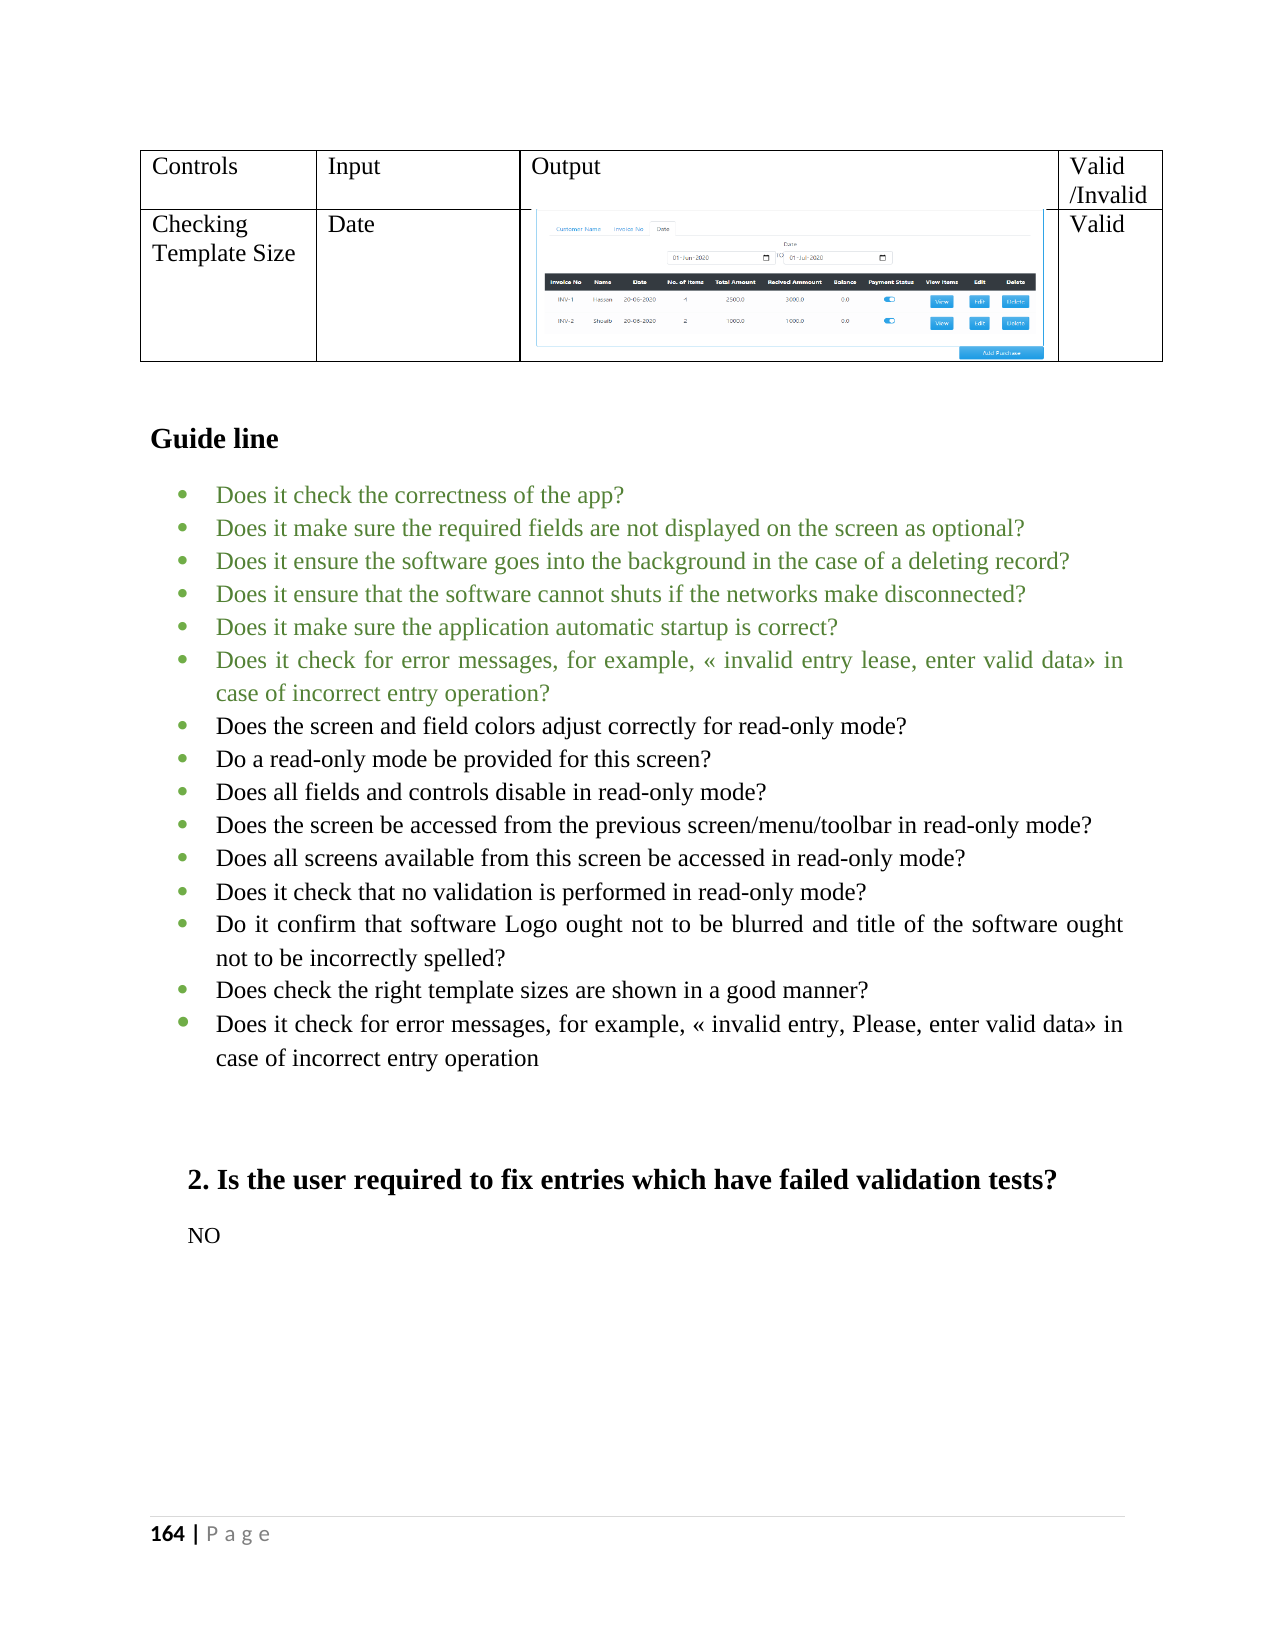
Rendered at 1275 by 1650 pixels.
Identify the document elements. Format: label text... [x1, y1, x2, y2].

list Does it check for error messages, for example, « invalid entry lease, enter valid data» in case of incorrect entry operation? [178, 645, 1125, 707]
list Does it check for error messages, for example, « invalid entry, Please, enter valid data» in case of incorrect entry operation [178, 1009, 1125, 1071]
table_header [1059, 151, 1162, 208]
list Does it check that no validation is performed in read-only mode? [178, 877, 1125, 905]
text 2. Is the user required to fix entries which have failed validation tests? [187, 1162, 1125, 1196]
list Does check the right template sizes are shown in a good manner? [178, 976, 1125, 1004]
list Does all fields and controls disable in read-only mode? [178, 777, 1125, 806]
list Does it ensure that the software cannot shuts if the networks make disconnected? [178, 579, 1125, 608]
list Does all screens available from this screen be accessed in read-only mode? [178, 843, 1125, 872]
text Guide line [150, 421, 1125, 454]
list Does it make sure the required fields are not displayed on the screen as optional? [178, 513, 1125, 542]
list Does the screen be accessed from the previous screen/menu/toolbar in read-only mode? [178, 811, 1125, 839]
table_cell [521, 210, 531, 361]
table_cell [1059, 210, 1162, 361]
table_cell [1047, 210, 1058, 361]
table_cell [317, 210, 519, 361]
text NO [187, 1222, 1125, 1248]
list Does it make sure the application automatic startup is correct? [178, 612, 1125, 641]
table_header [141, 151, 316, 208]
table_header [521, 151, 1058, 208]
list Does the screen and field colors adjust correctly for read-only mode? [178, 711, 1125, 740]
picture [531, 209, 1047, 361]
list Do it confirm that software Logo ought not to be blurred and title of the software ought not to be incorrectly spelled? [178, 909, 1125, 971]
list Does it check the correctness of the app? [178, 480, 1125, 509]
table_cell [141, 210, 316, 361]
list Does it ensure the software goes into the background in the case of a deleting record? [178, 546, 1125, 575]
list Do a read-only mode be provided for this screen? [178, 744, 1125, 773]
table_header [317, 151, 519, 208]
